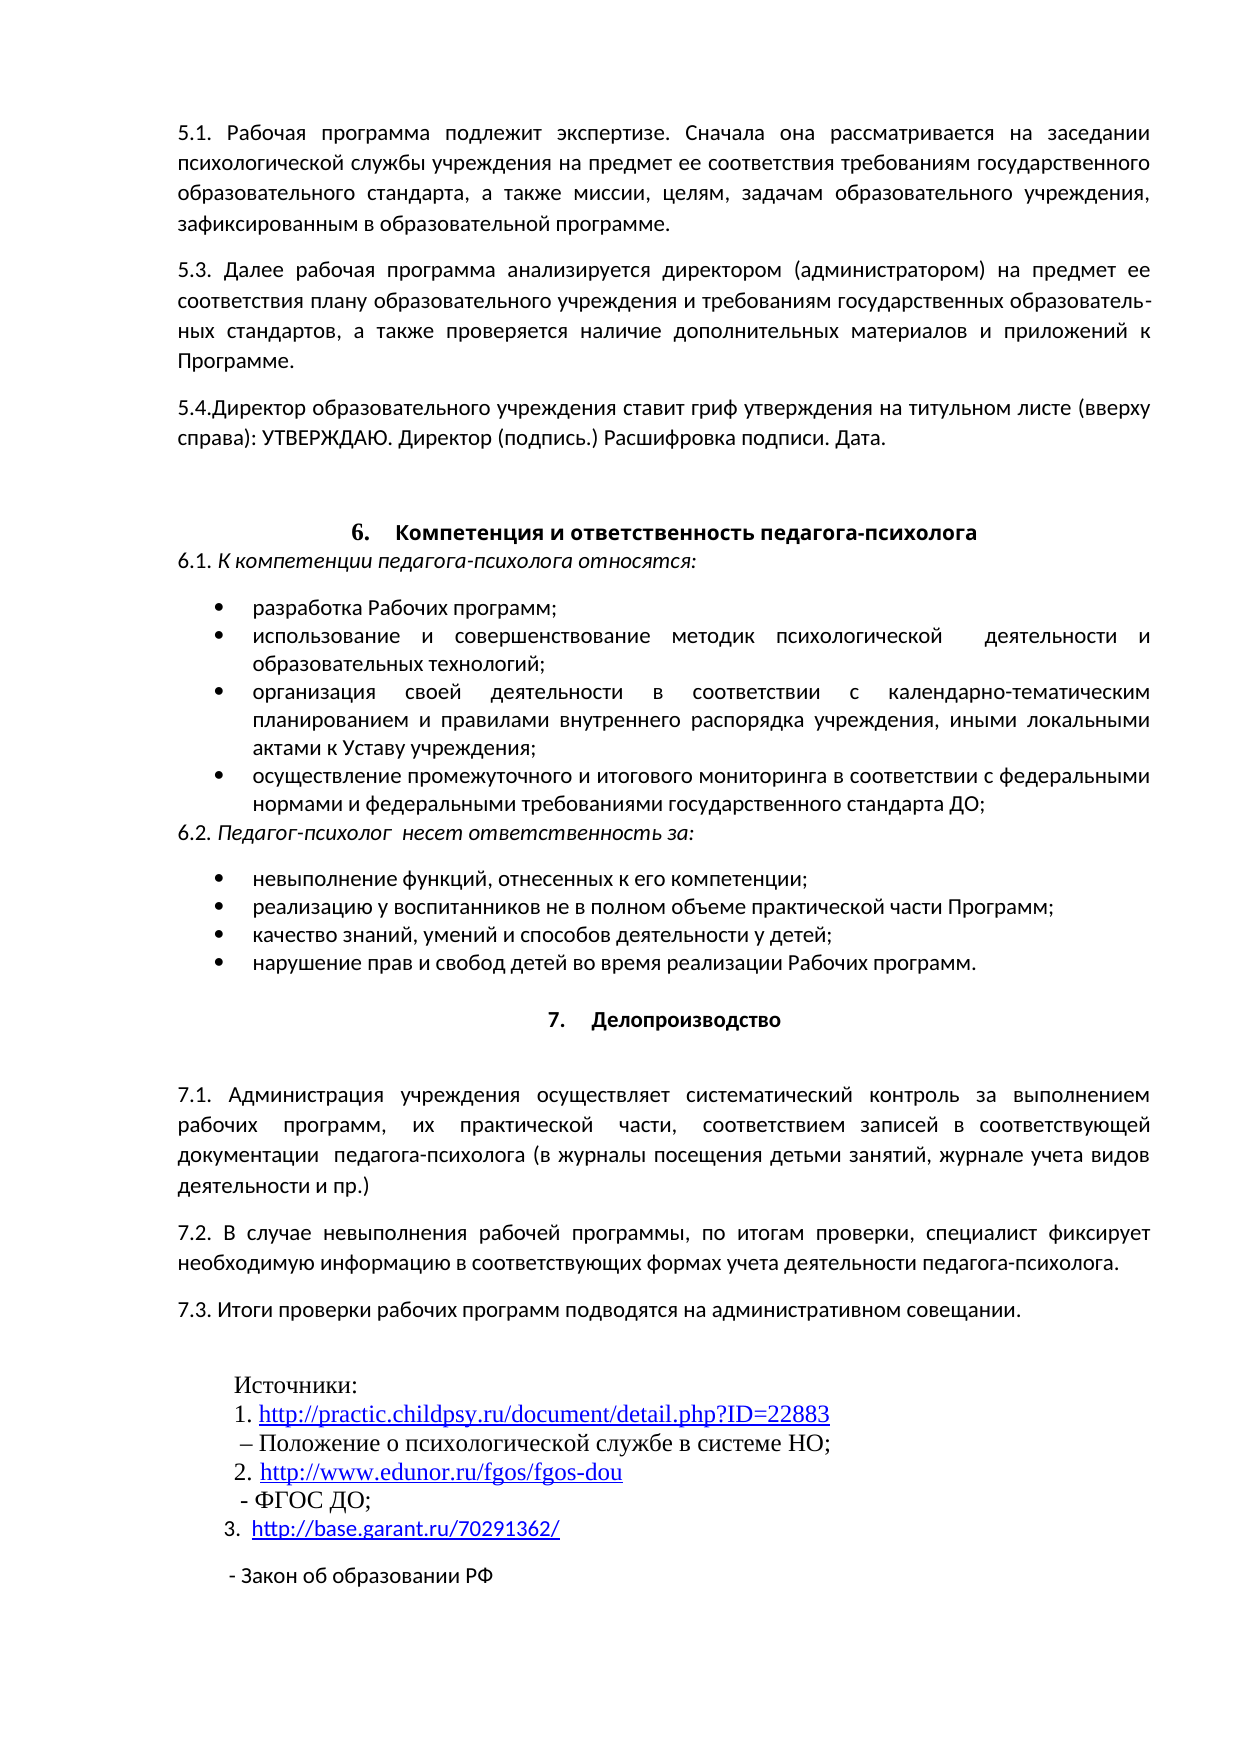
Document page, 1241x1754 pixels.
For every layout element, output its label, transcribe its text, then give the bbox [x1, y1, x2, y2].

list реализацию у воспитанников не в полном объеме практической части Программ; [215, 892, 1152, 921]
text 5.1. Рабочая программа подлежит экспертизе. Сначала она рассматривается на заседании психологической службы учреждения на предмет ее соответствия требованиям государственного образовательного стандарта, а также миссии, целям, задачам образовательного учреждения, зафиксированным в образовательной программе. [177, 118, 1152, 237]
text 7.3. Итоги проверки рабочих программ подводятся на административном совещании. [177, 1295, 1152, 1323]
text Источники: [179, 1370, 1149, 1399]
text 6.2. Педагог-психолог несет ответственность за: [177, 818, 1152, 846]
text – Положение о психологической службе в системе НО; [179, 1428, 1149, 1457]
list качество знаний, умений и способов деятельности у детей; [215, 921, 1152, 948]
text - ФГОС ДО; [179, 1485, 1149, 1514]
list Компетенция и ответственность педагога-психолога [177, 517, 1152, 547]
list использование и совершенствование методик психологической деятельности и образовательных технологий; [215, 621, 1152, 677]
list организация своей деятельности в соответствии с календарно-тематическим планированием и правилами внутреннего распорядка учреждения, иными локальными актами к Уставу учреждения; [215, 677, 1152, 762]
text - Закон об образовании РФ [177, 1561, 1152, 1589]
text 7.1. Администрация учреждения осуществляет систематический контроль за выполнением рабочих программ, их практической части, соответствием записей в соответствующей документации педагога-психолога (в журналы посещения детьми занятий, журнале учета видов деятельности и пр.) [177, 1080, 1152, 1199]
text 1. http://practic.childpsy.ru/document/detail.php?ID=22883 [179, 1399, 1149, 1428]
text 6.1. К компетенции педагога-психолога относятся: [177, 547, 1152, 574]
list Делопроизводство [177, 1005, 1152, 1033]
text 3. http://base.garant.ru/70291362/ [177, 1514, 1152, 1542]
list невыполнение функций, отнесенных к его компетенции; [215, 864, 1152, 892]
list нарушение прав и свобод детей во время реализации Рабочих программ. [215, 948, 1152, 977]
text 5.3. Далее рабочая программа анализируется директором (администратором) на предмет ее соответствия плану образовательного учреждения и требованиям государственных образовательных стандартов, а также проверяется наличие дополнительных материалов и приложений к Программе. [177, 256, 1152, 374]
text 2. http://www.edunor.ru/fgos/fgos-dou [179, 1457, 1149, 1485]
text 5.4.Директор образовательного учреждения ставит гриф утверждения на титульном листе (вверху справа): УТВЕРЖДАЮ. Директор (подпись.) Расшифровка подписи. Дата. [177, 393, 1152, 451]
text 7.2. В случае невыполнения рабочей программы, по итогам проверки, специалист фиксирует необходимую информацию в соответствующих формах учета деятельности педагога-психолога. [177, 1218, 1152, 1276]
list разработка Рабочих программ; [215, 593, 1152, 621]
list осуществление промежуточного и итогового мониторинга в соответствии с федеральными нормами и федеральными требованиями государственного стандарта ДО; [215, 762, 1152, 818]
